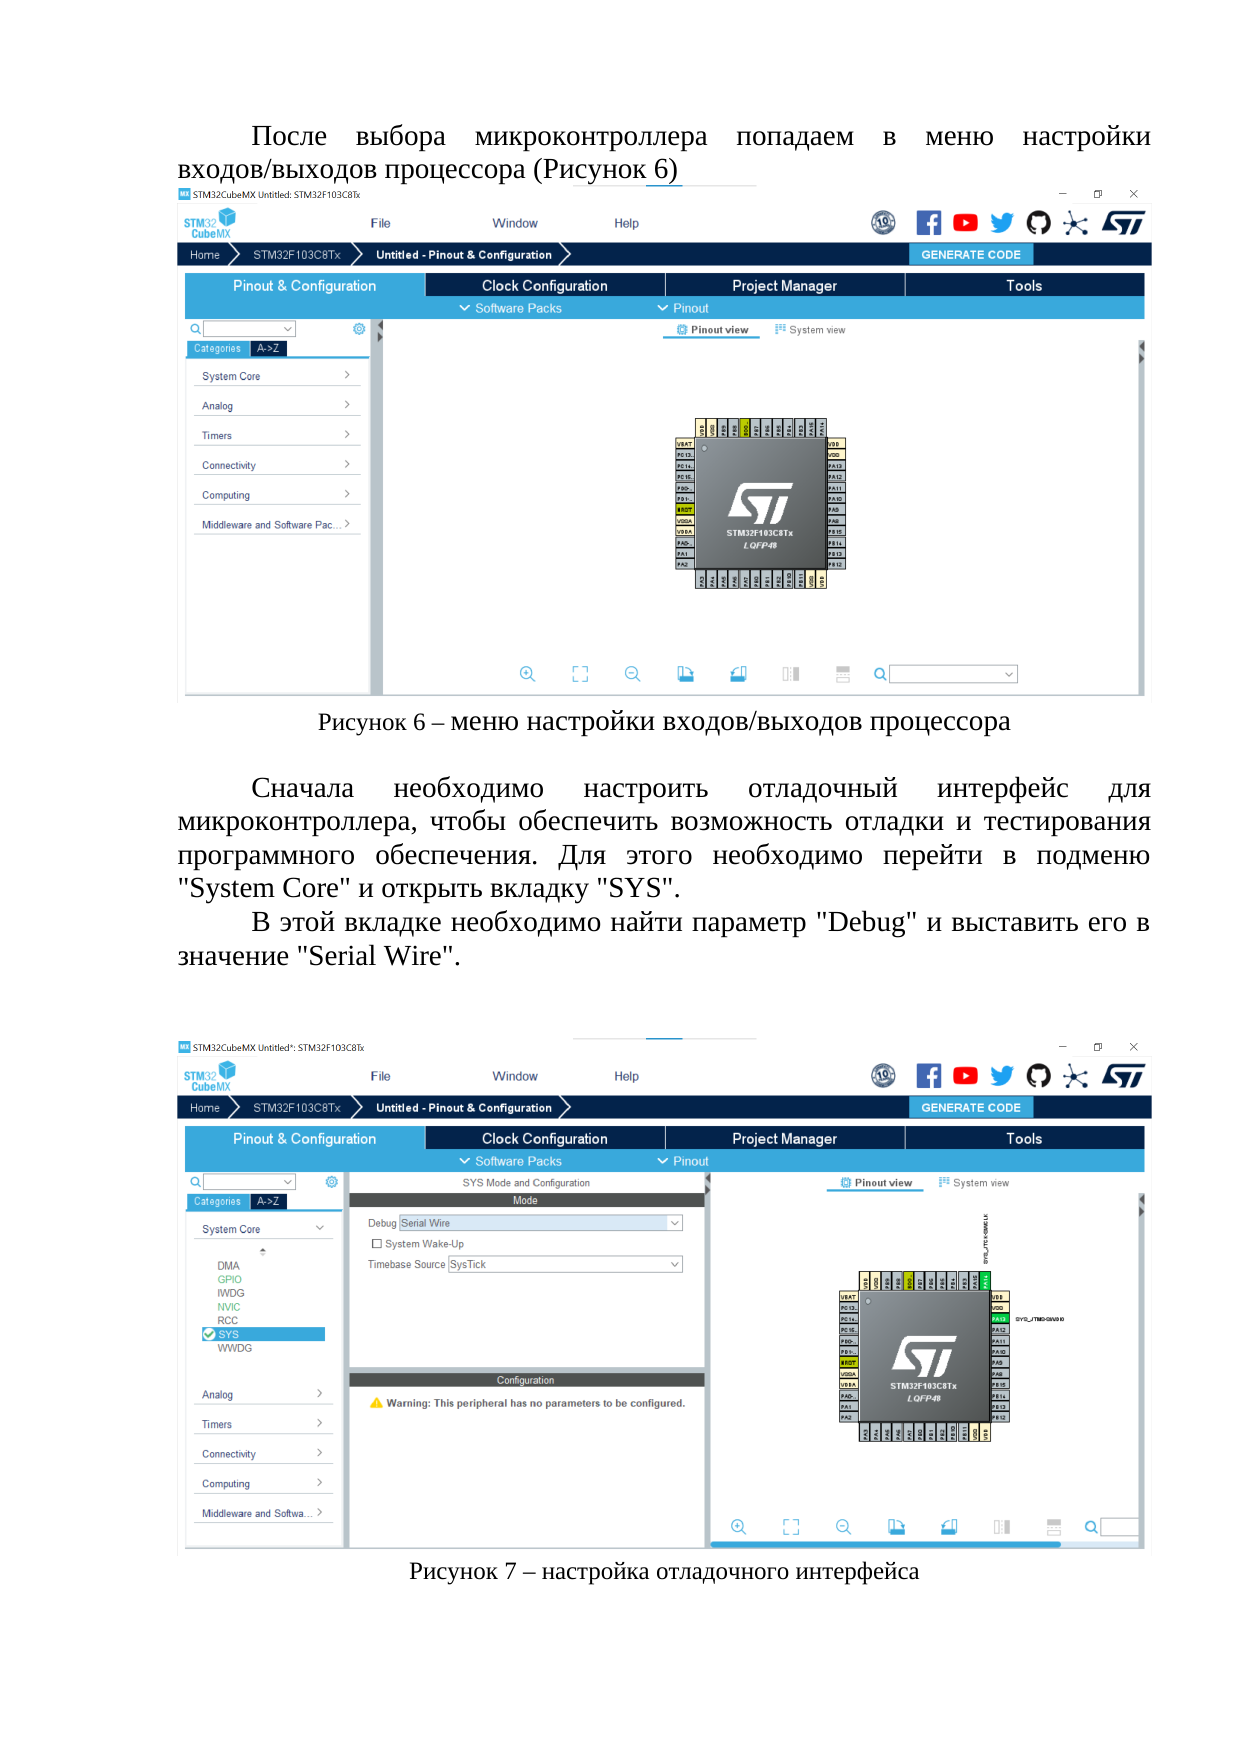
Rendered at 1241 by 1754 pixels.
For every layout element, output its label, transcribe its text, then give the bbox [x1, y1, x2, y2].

text После выбора микроконтроллера попадаем в меню настройки входов/выходов процессора (Рисунок 6) [177, 118, 1152, 185]
text Сначала необходимо настроить отладочный интерфейс для микроконтроллера, чтобы обеспечить возможность отладки и тестирования программного обеспечения. Для этого необходимо перейти в подменю "System Core" и открыть вкладку "SYS". [177, 770, 1152, 904]
text В этой вкладке необходимо найти параметр "Debug" и выставить его в значение "Serial Wire". [177, 904, 1152, 971]
text Рисунок 7 – настройка отладочного интерфейса [177, 1556, 1152, 1585]
text Рисунок 6 – меню настройки входов/выходов процессора [177, 703, 1152, 736]
picture [177, 185, 1152, 703]
picture [177, 1038, 1152, 1556]
